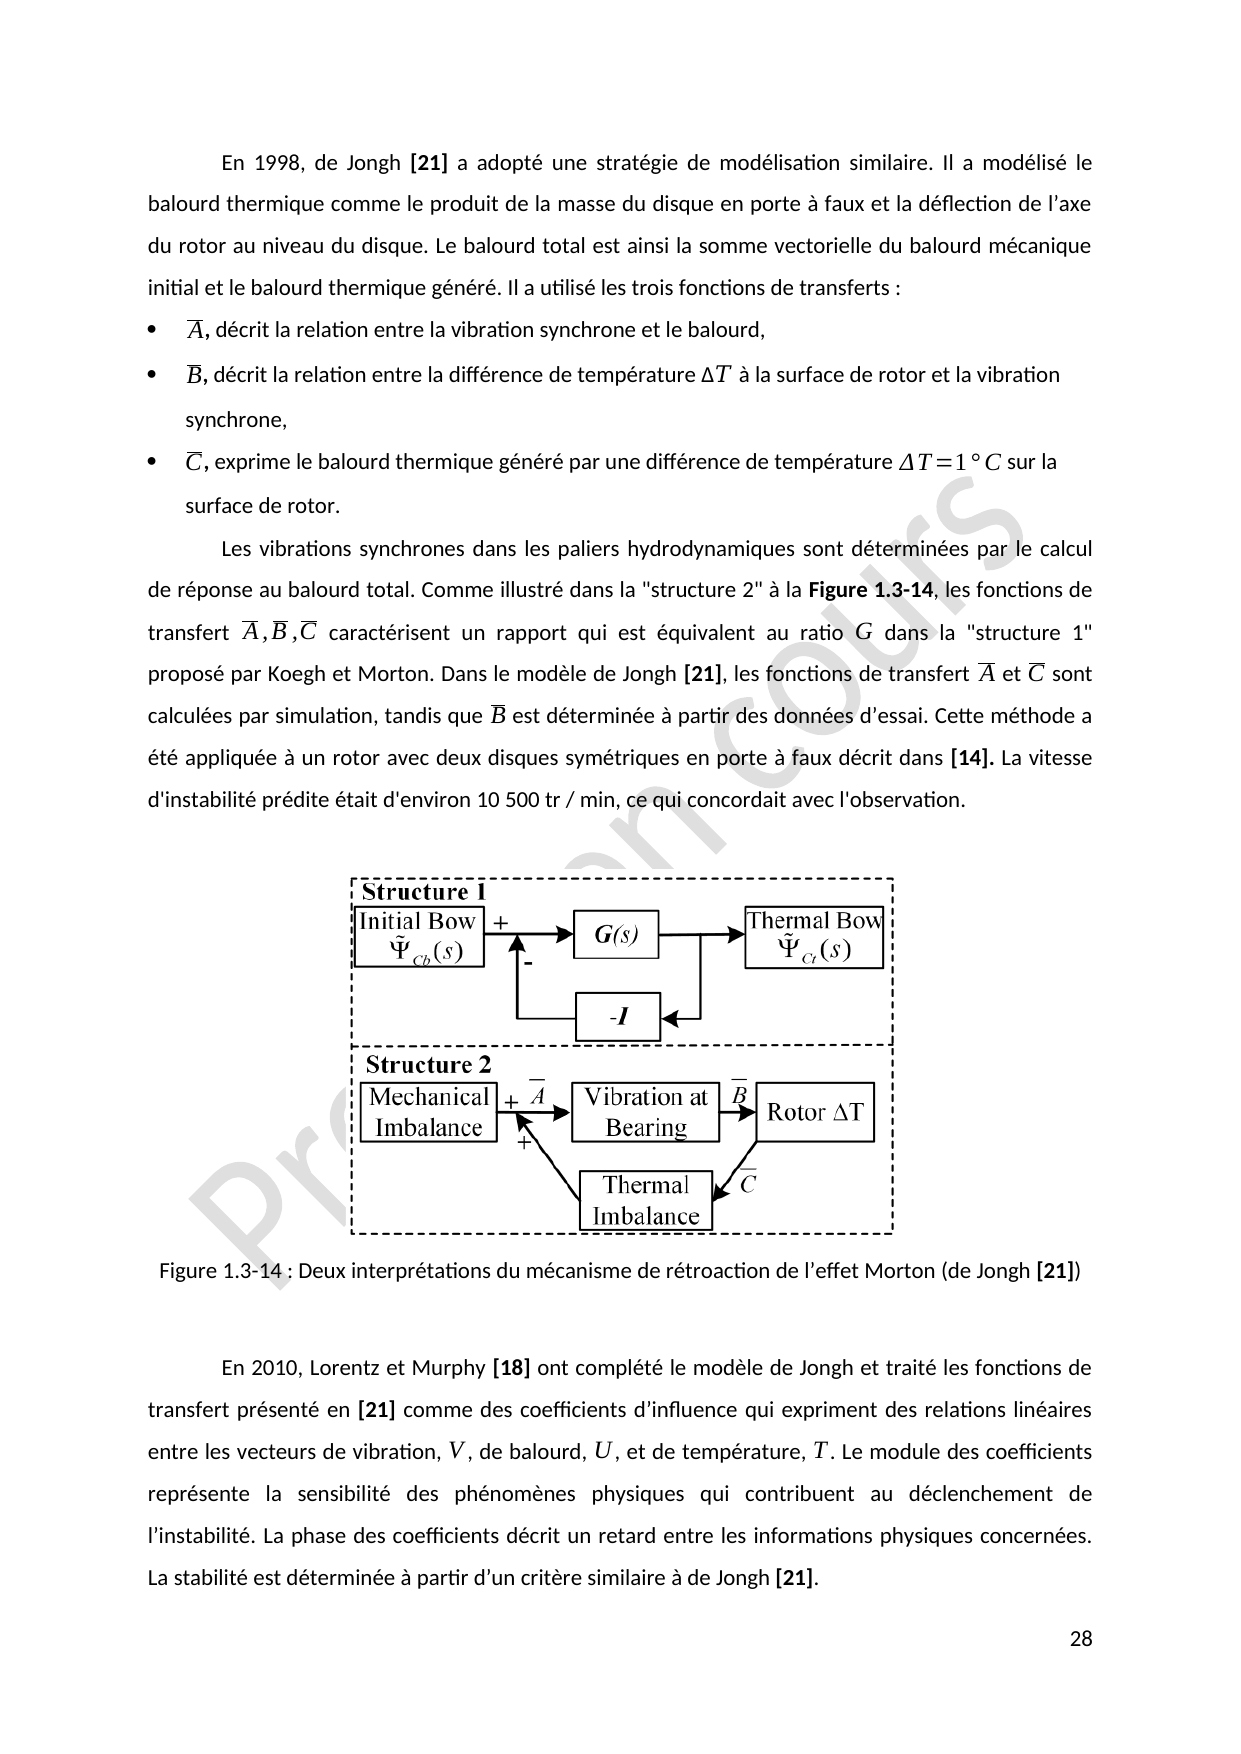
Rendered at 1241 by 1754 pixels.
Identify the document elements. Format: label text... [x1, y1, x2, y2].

list , décrit la relation entre la vibration synchrone et le balourd, [148, 316, 1093, 346]
list , exprime le balourd thermique généré par une différence de température sur la surface de rotor. [148, 447, 1093, 520]
text En 1998, de Jongh [21] a adopté une stratégie de modélisation similaire. Il a modélisé le balourd thermique comme le produit de la masse du disque en porte à faux et la déflection de l’axe du rotor au niveau du disque. Le balourd total est ainsi la somme vectorielle du balourd mécanique initial et le balourd thermique généré. Il a utilisé les trois fonctions de transferts : [148, 148, 1093, 302]
text En 2010, Lorentz et Murphy [18] ont complété le modèle de Jongh et traité les fonctions de transfert présenté en [21] comme des coefficients d’influence qui expriment des relations linéaires entre les vecteurs de vibration, , de balourd, , et de température, . Le module des coefficients représente la sensibilité des phénomènes physiques qui contribuent au déclenchement de l’instabilité. La phase des coefficients décrit un retard entre les informations physiques concernées. La stabilité est déterminée à partir d’un critère similaire à de Jongh [21]. [148, 1353, 1093, 1591]
picture [345, 869, 895, 1243]
list , décrit la relation entre la différence de température Δ𝑇 à la surface de rotor et la vibration synchrone, [148, 360, 1093, 433]
